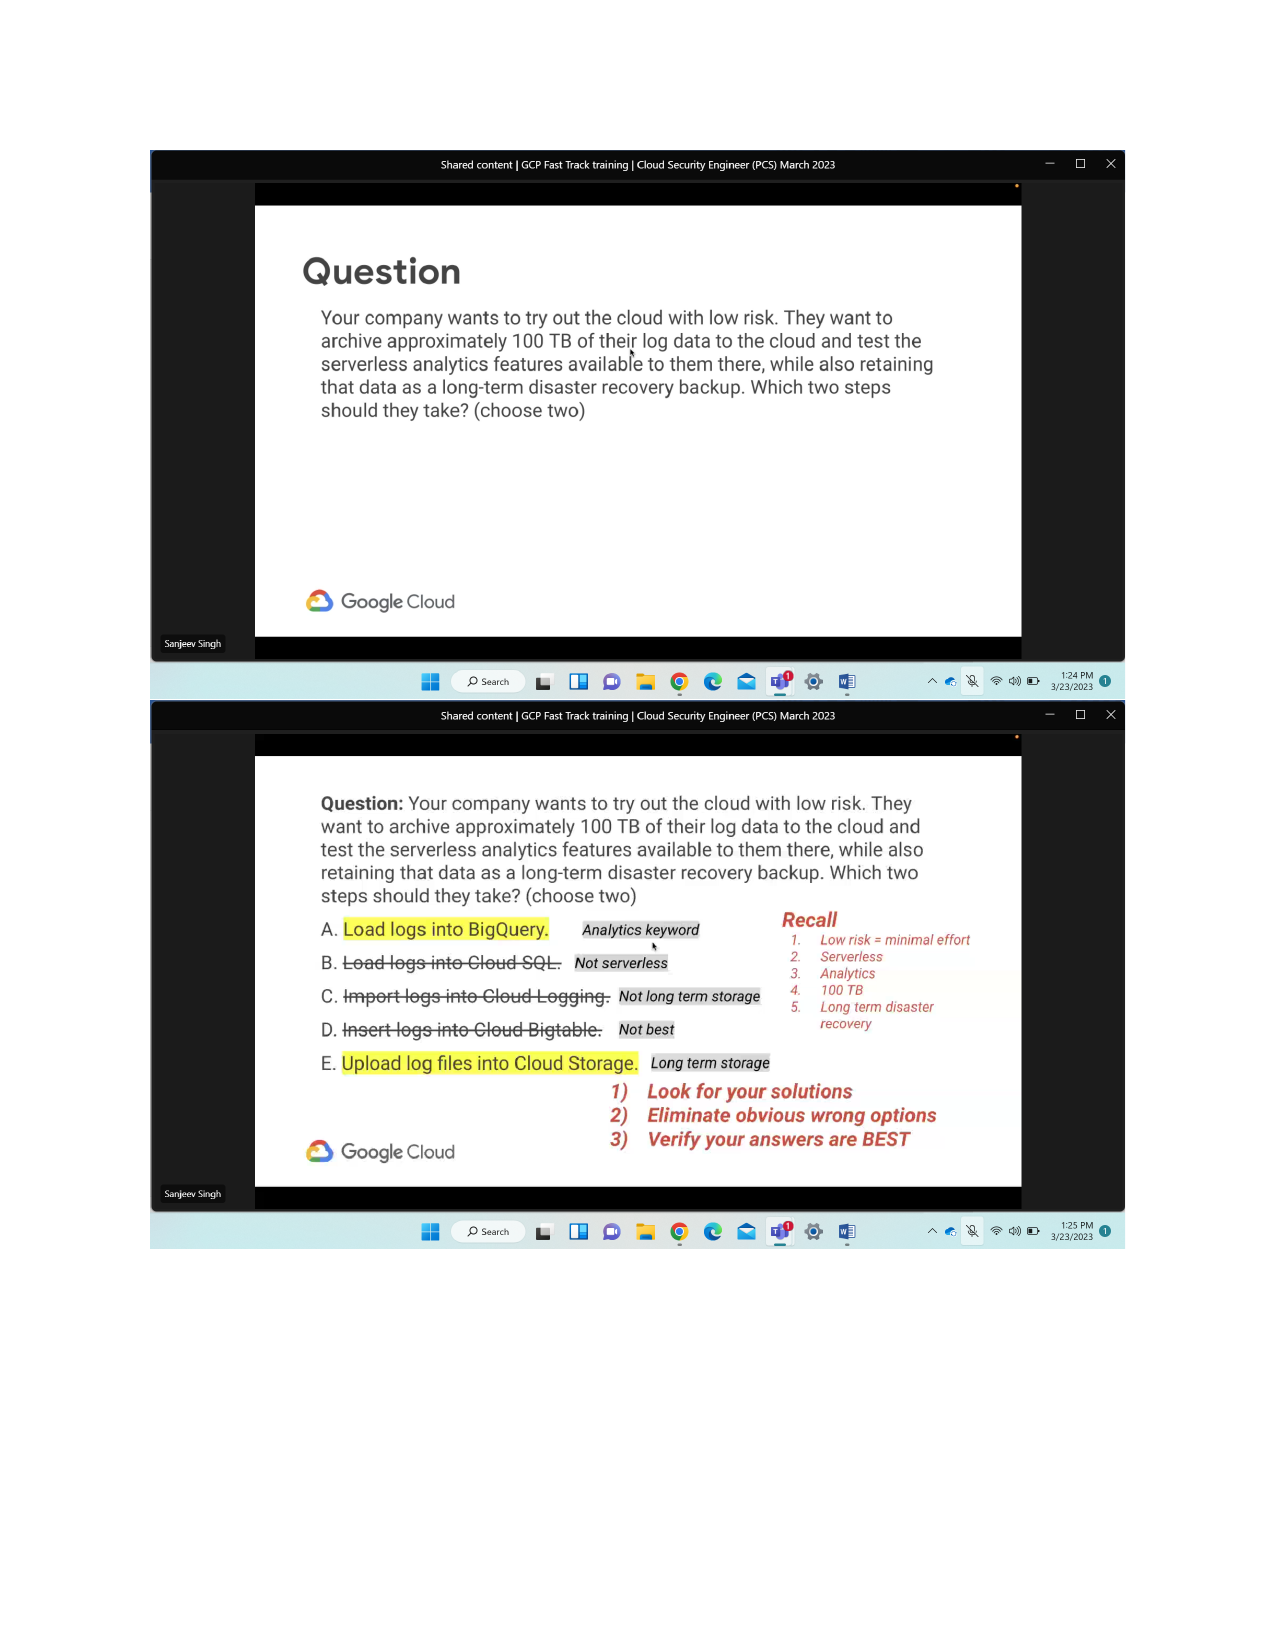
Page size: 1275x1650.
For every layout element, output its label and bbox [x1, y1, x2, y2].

picture [150, 150, 1125, 699]
picture [150, 700, 1125, 1249]
